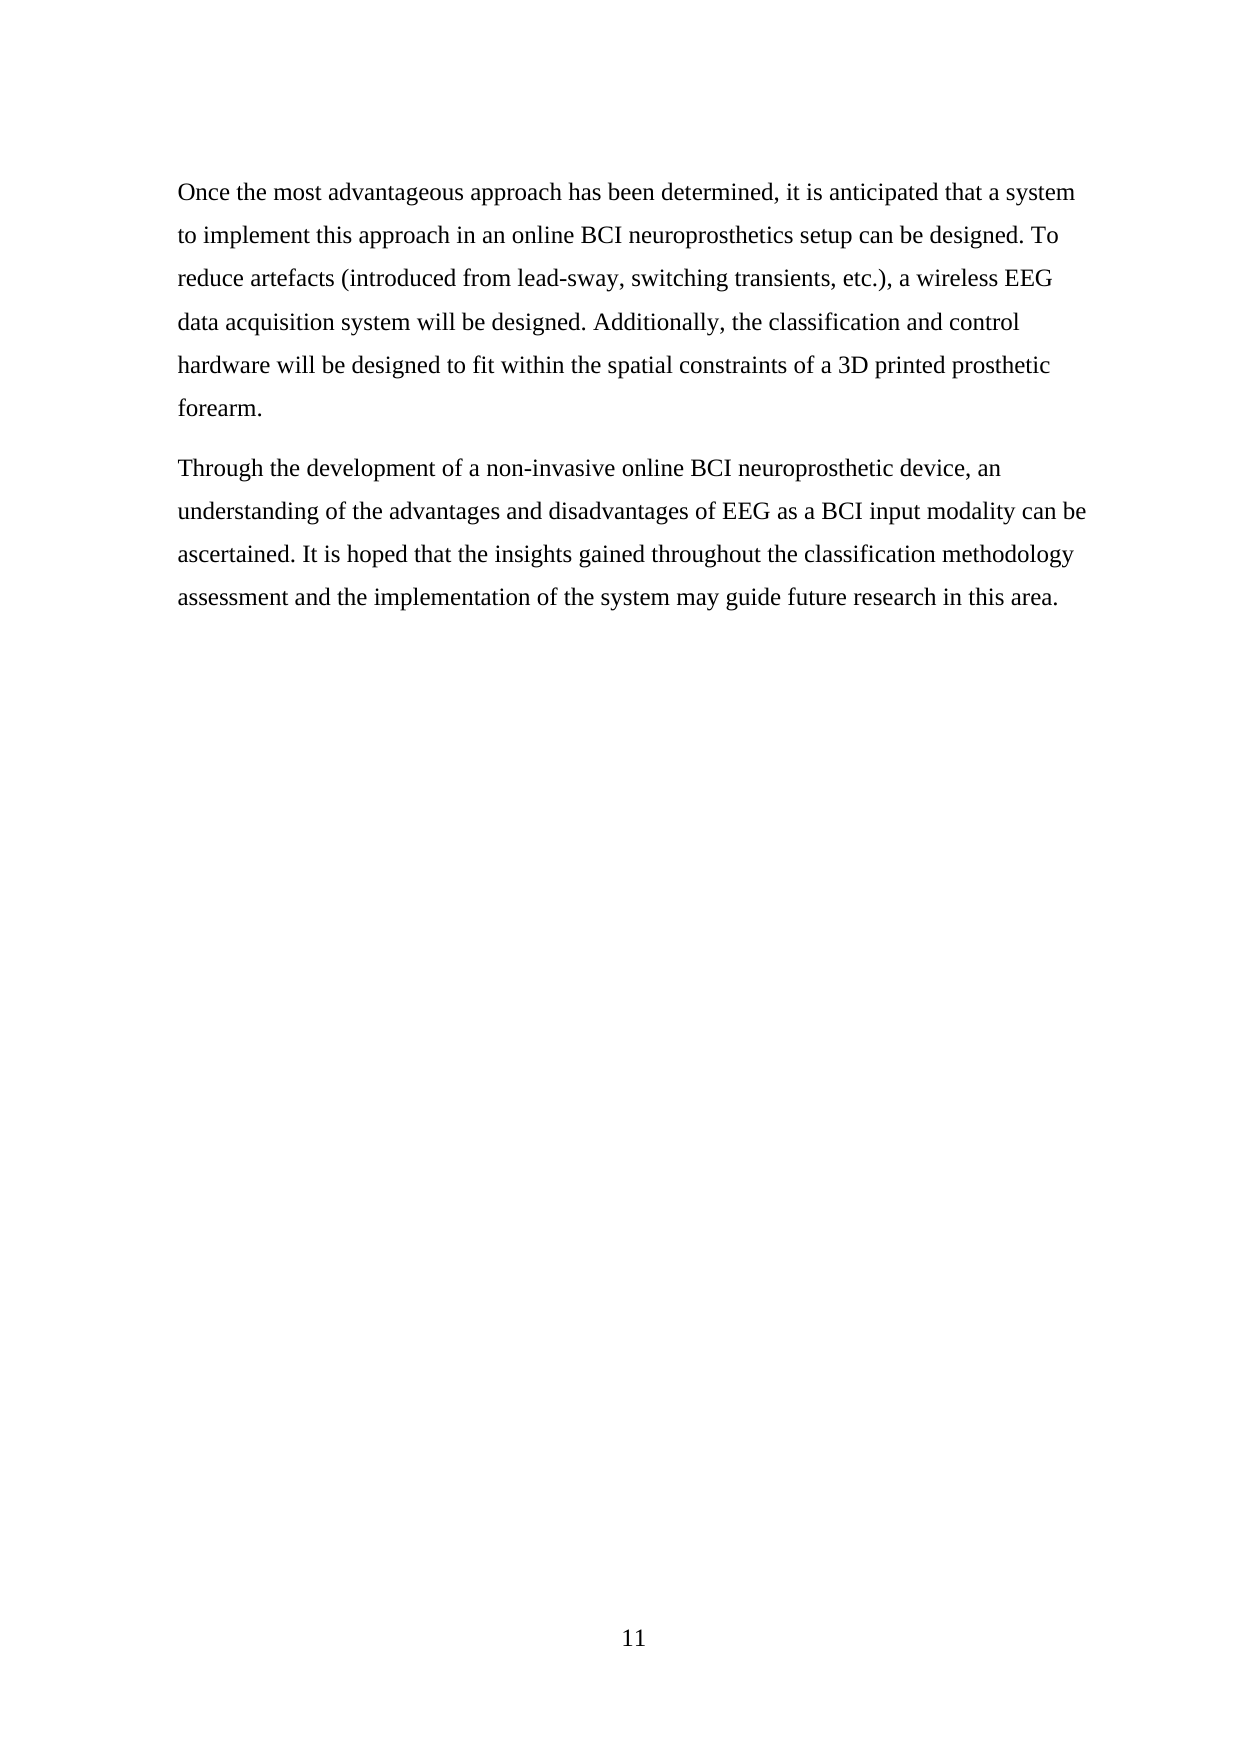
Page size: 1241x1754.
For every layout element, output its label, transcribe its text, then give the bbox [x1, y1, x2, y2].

text Through the development of a non-invasive online BCI neuroprosthetic device, an understanding of the advantages and disadvantages of EEG as a BCI input modality can be ascertained. It is hoped that the insights gained throughout the classification methodology assessment and the implementation of the system may guide future research in this area. [177, 453, 1090, 611]
text Once the most advantageous approach has been determined, it is anticipated that a system to implement this approach in an online BCI neuroprosthetics setup can be designed. To reduce artefacts (introduced from lead-sway, switching transients, etc.), a wireless EEG data acquisition system will be designed. Additionally, the classification and control hardware will be designed to fit within the spatial constraints of a 3D printed prosthetic forearm. [177, 177, 1090, 422]
